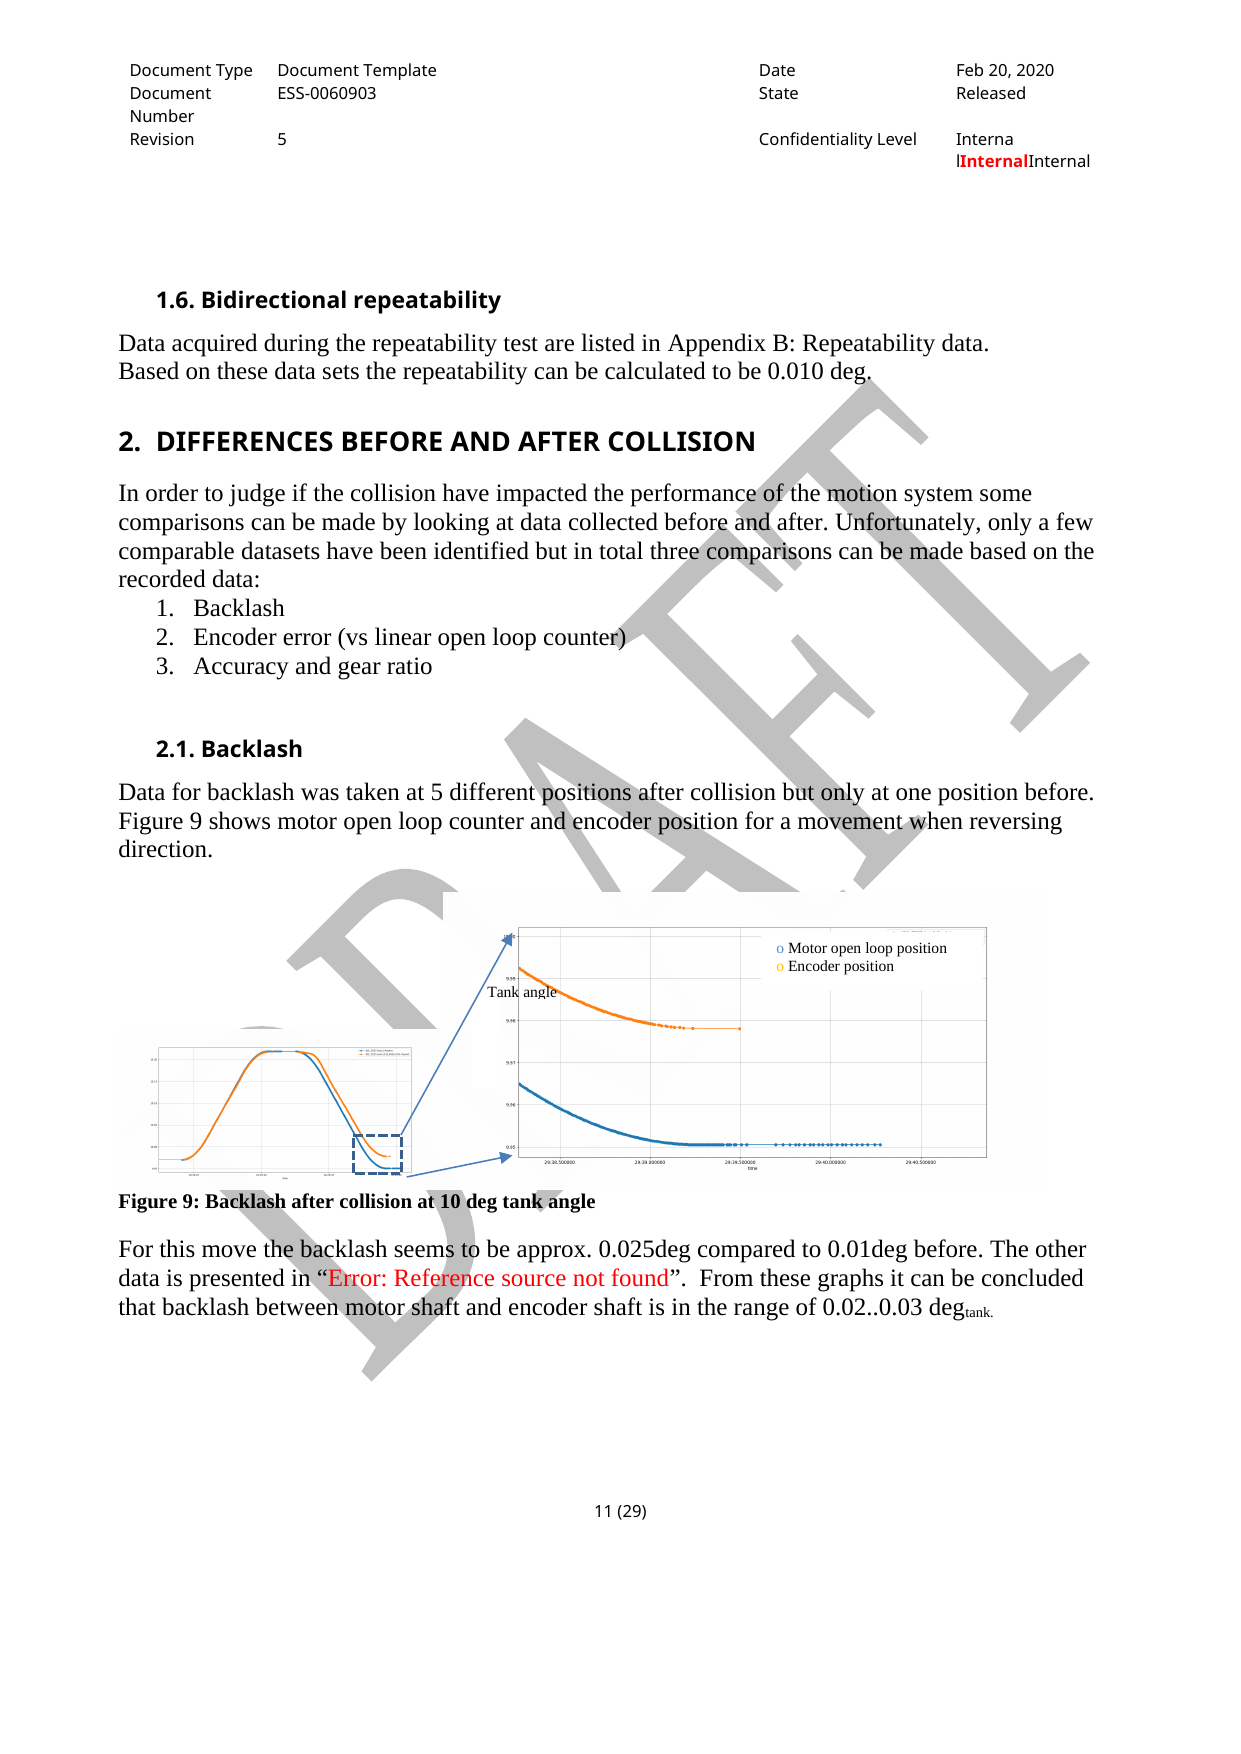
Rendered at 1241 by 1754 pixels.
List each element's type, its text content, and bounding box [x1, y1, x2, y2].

text In order to judge if the collision have impacted the performance of the motion system some comparisons can be made by looking at data collected before and after. Unfortunately, only a few comparable datasets have been identified but in total three comparisons can be made based on the recorded data: [118, 478, 1122, 593]
subtitle Differences before and after collision [118, 423, 1122, 459]
subtitle Backlash [156, 733, 1122, 764]
picture [118, 892, 1047, 1190]
text Data acquired during the repeatability test are listed in Appendix B: Repeatability data. [118, 328, 1122, 356]
text Data for backlash was taken at 5 different positions after collision but only at one position before. Figure 10 shows motor open loop counter and encoder position for a movement when reversing direction. [118, 777, 1122, 863]
subtitle Bidirectional repeatability [156, 284, 1122, 315]
text Based on these data sets the repeatability can be calculated to be 0.010 deg. [118, 356, 1122, 385]
text Figure 9: Backlash after collision at 10 deg tank angle [118, 1189, 1122, 1213]
list Backlash [156, 593, 1122, 622]
list Encoder error (vs linear open loop counter) [156, 622, 1122, 651]
list Accuracy and gear ratio [156, 651, 1122, 679]
